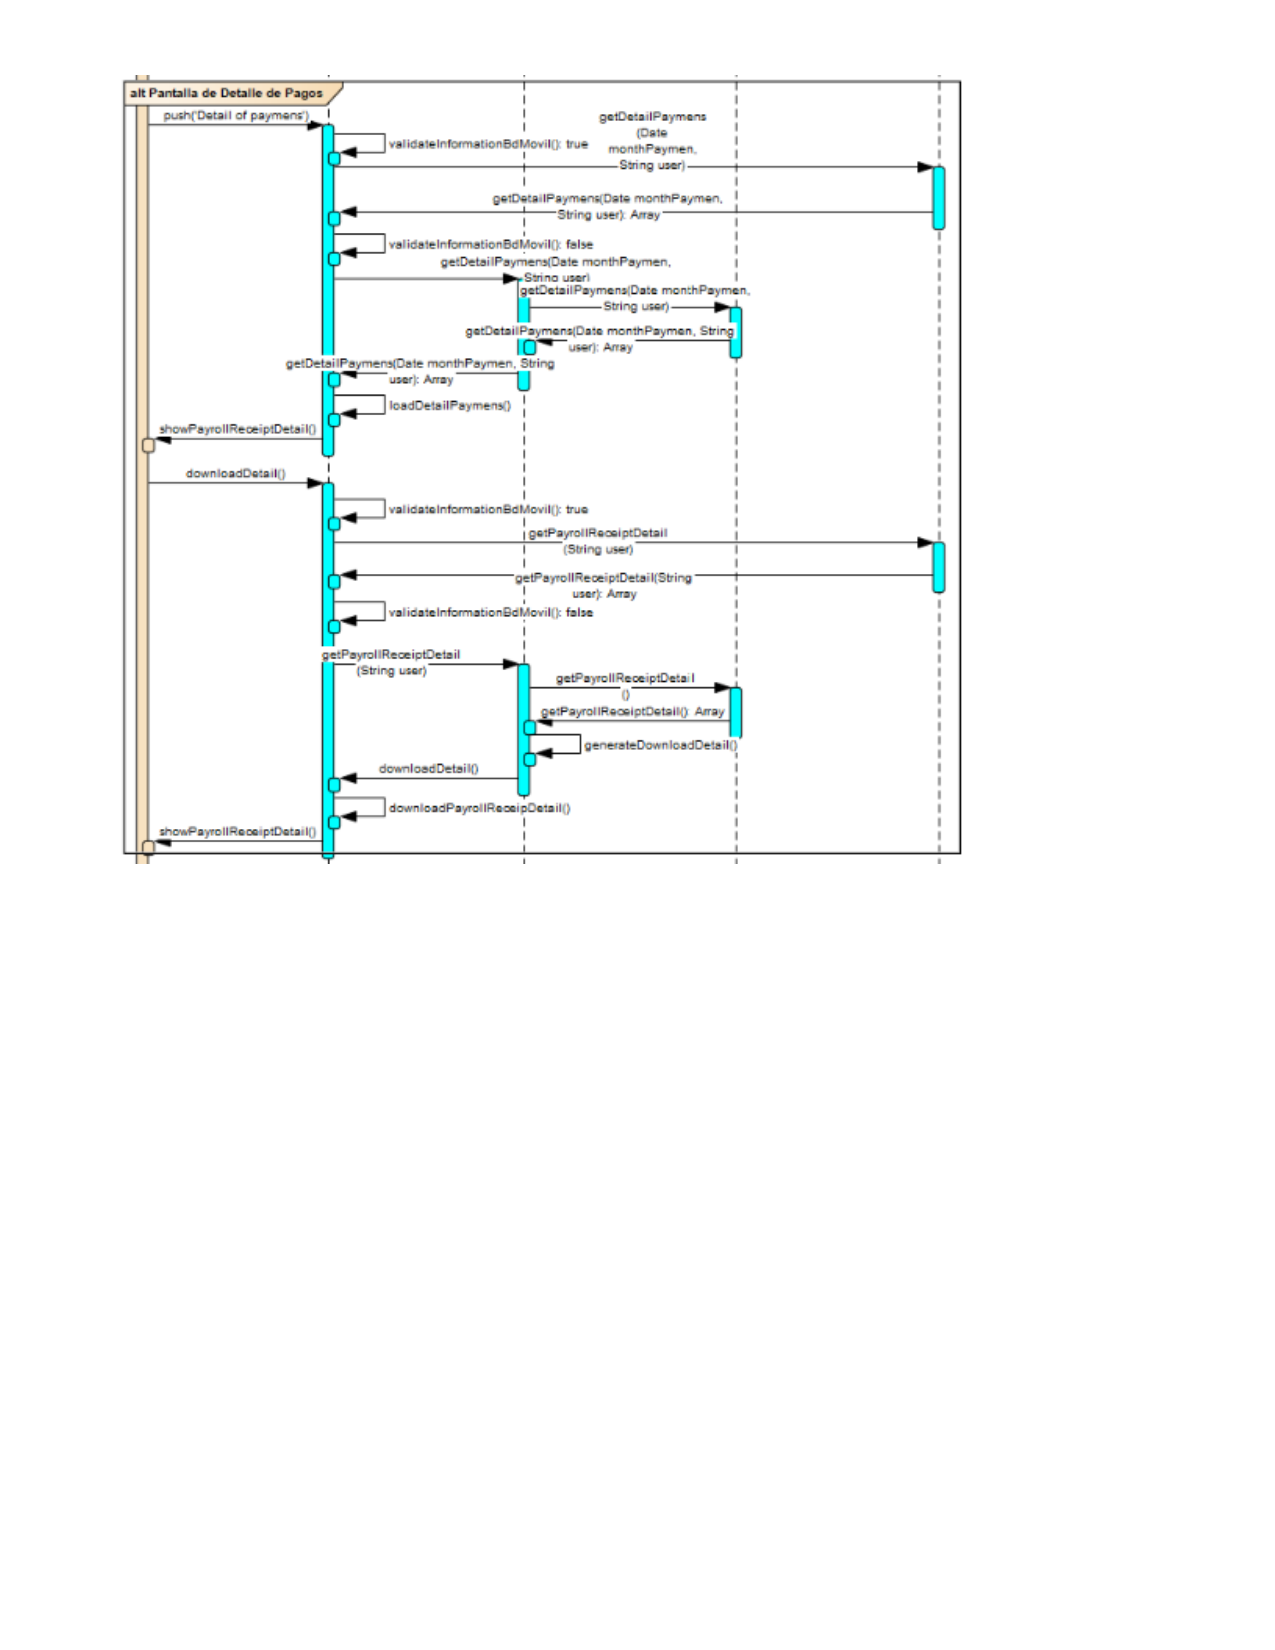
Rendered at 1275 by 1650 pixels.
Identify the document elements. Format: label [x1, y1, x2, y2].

picture [75, 75, 999, 864]
